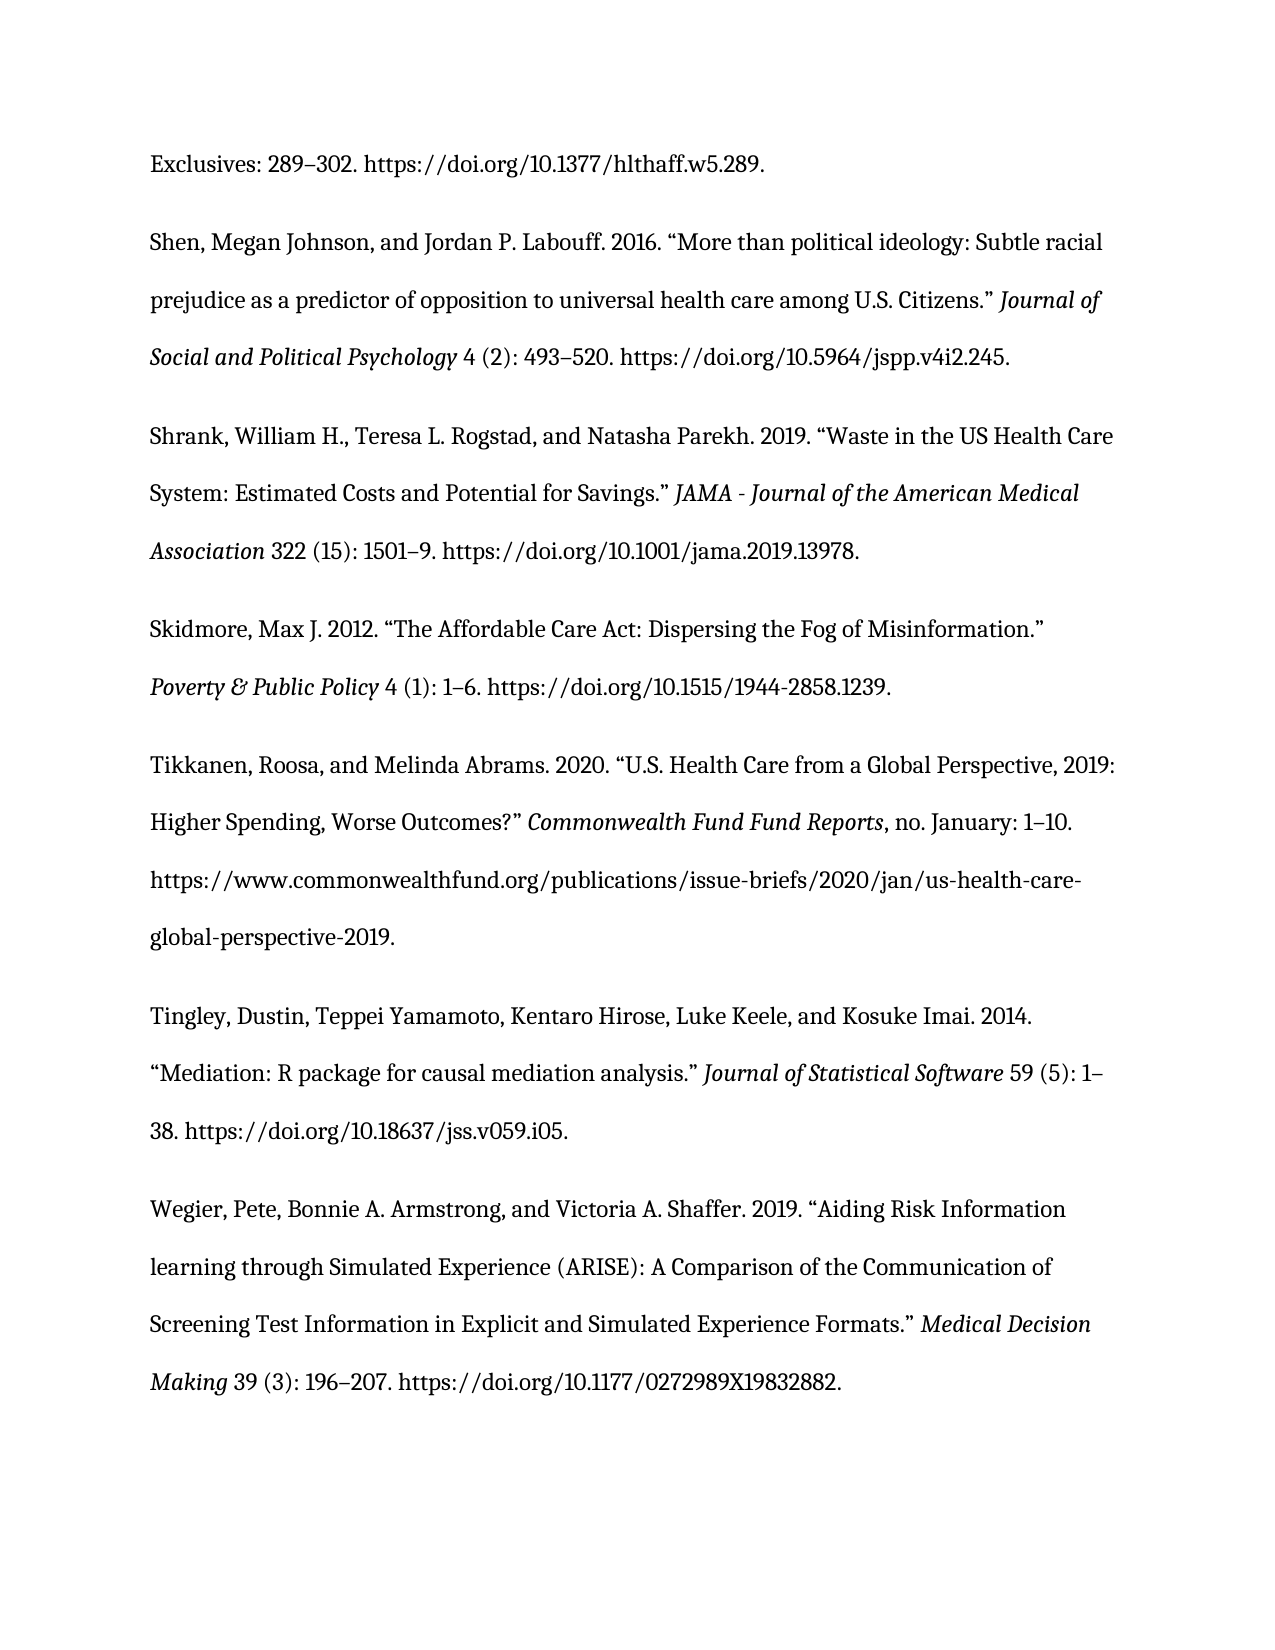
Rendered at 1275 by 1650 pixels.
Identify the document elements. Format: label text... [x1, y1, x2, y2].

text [150, 150, 1125, 179]
text Skidmore, Max J. 2012. “The Affordable Care Act: Dispersing the Fog of Misinformation.” Poverty & Public Policy 4 (1): 1–6. https://doi.org/10.1515/1944-2858.1239. [150, 615, 1125, 701]
text Tikkanen, Roosa, and Melinda Abrams. 2020. “U.S. Health Care from a Global Perspective, 2019: Higher Spending, Worse Outcomes?” Commonwealth Fund Fund Reports, no. January: 1–10. https://www.commonwealthfund.org/publications/issue-briefs/2020/jan/us-health-care-global-perspective-2019. [150, 751, 1125, 952]
text Wegier, Pete, Bonnie A. Armstrong, and Victoria A. Shaffer. 2019. “Aiding Risk Information learning through Simulated Experience (ARISE): A Comparison of the Communication of Screening Test Information in Explicit and Simulated Experience Formats.” Medical Decision Making 39 (3): 196–207. https://doi.org/10.1177/0272989X19832882. [150, 1195, 1125, 1396]
text Shrank, William H., Teresa L. Rogstad, and Natasha Parekh. 2019. “Waste in the US Health Care System: Estimated Costs and Potential for Savings.” JAMA - Journal of the American Medical Association 322 (15): 1501–9. https://doi.org/10.1001/jama.2019.13978. [150, 422, 1125, 565]
text Tingley, Dustin, Teppei Yamamoto, Kentaro Hirose, Luke Keele, and Kosuke Imai. 2014. “Mediation: R package for causal mediation analysis.” Journal of Statistical Software 59 (5): 1–38. https://doi.org/10.18637/jss.v059.i05. [150, 1002, 1125, 1145]
text Shen, Megan Johnson, and Jordan P. Labouff. 2016. “More than political ideology: Subtle racial prejudice as a predictor of opposition to universal health care among U.S. Citizens.” Journal of Social and Political Psychology 4 (2): 493–520. https://doi.org/10.5964/jspp.v4i2.245. [150, 228, 1125, 372]
